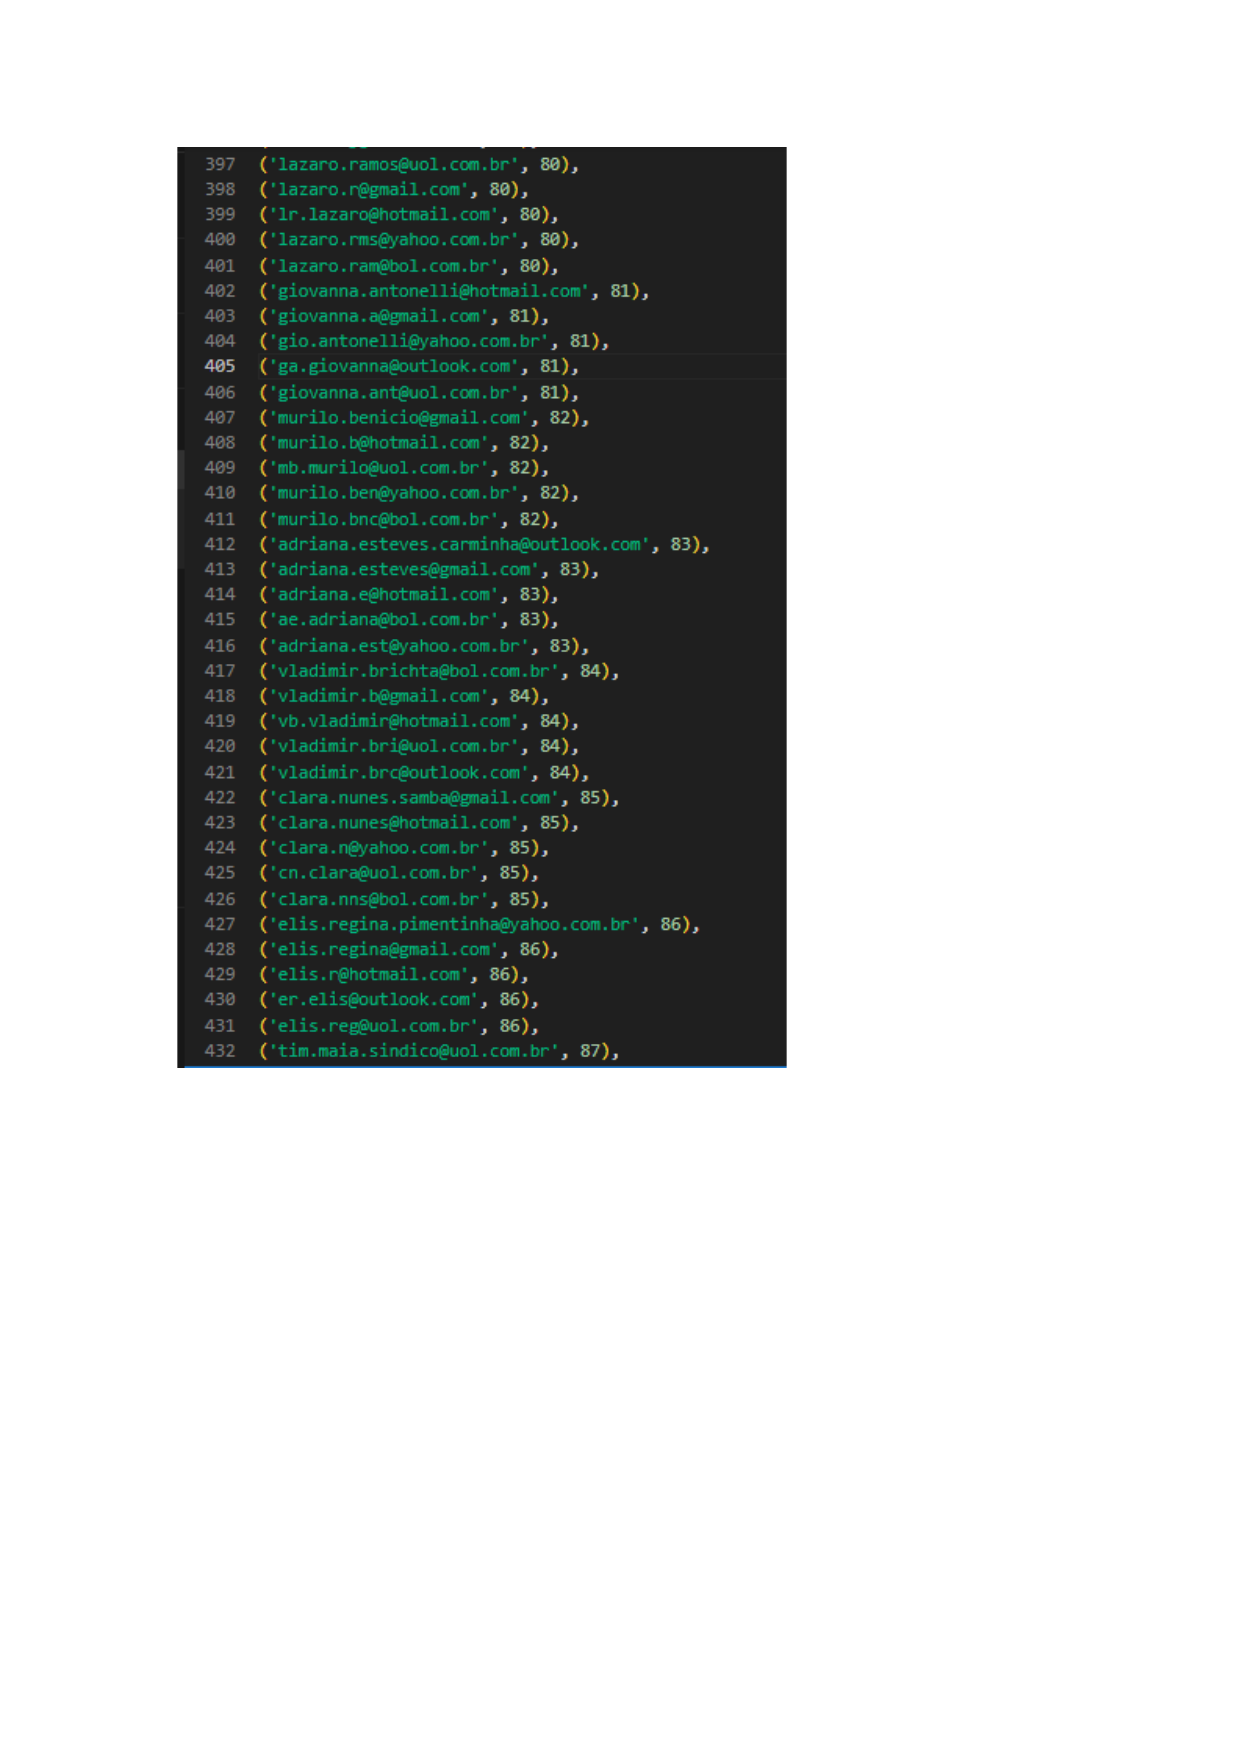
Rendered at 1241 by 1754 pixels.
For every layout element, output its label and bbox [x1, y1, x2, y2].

picture [177, 147, 787, 1068]
